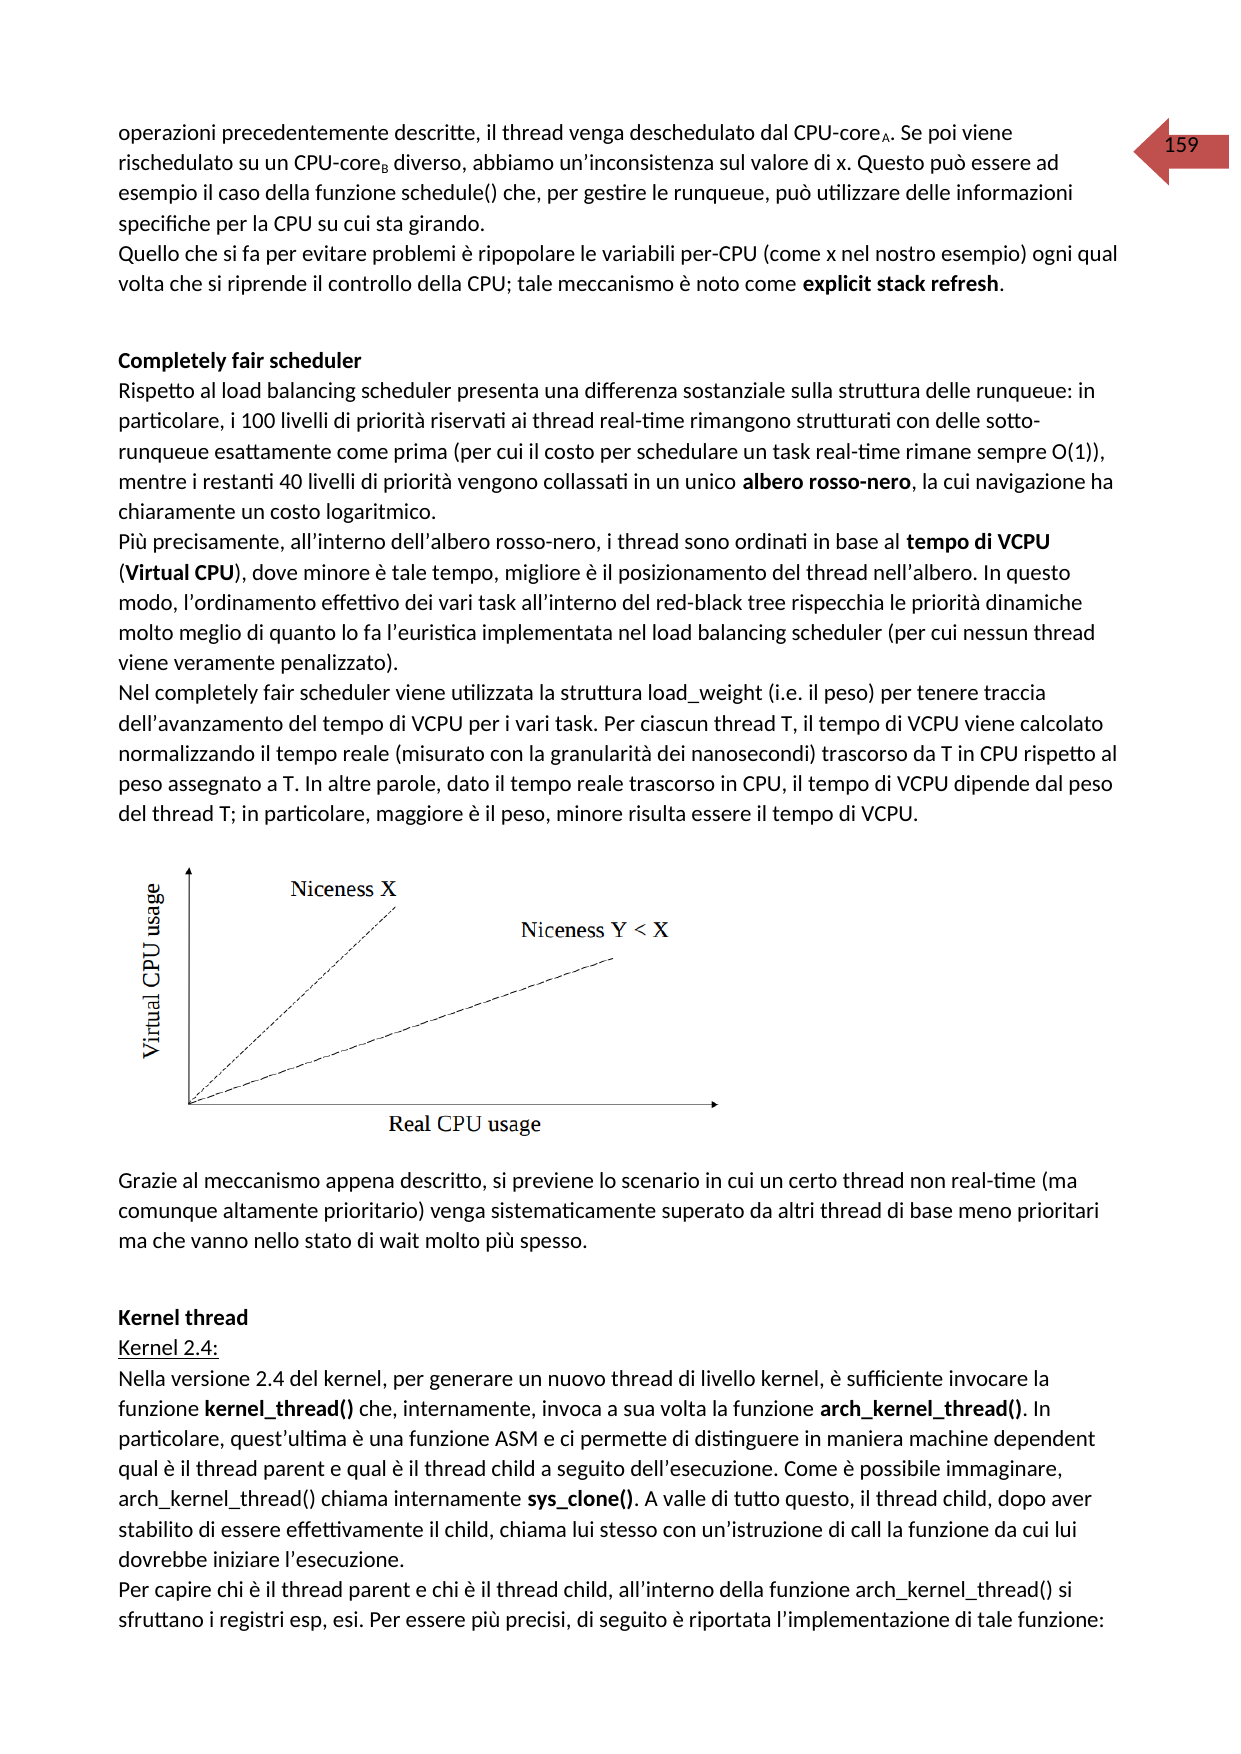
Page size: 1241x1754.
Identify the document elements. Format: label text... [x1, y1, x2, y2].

text Grazie al meccanismo appena descritto, si previene lo scenario in cui un certo thread non real-time (ma comunque altamente prioritario) venga sistematicamente superato da altri thread di base meno prioritari ma che vanno nello stato di wait molto più spesso. [118, 1166, 1122, 1254]
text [118, 118, 1122, 297]
text Completely fair scheduler Rispetto al load balancing scheduler presenta una differenza sostanziale sulla struttura delle runqueue: in particolare, i 100 livelli di priorità riservati ai thread real-time rimangono strutturati con delle sotto-runqueue esattamente come prima (per cui il costo per schedulare un task real-time rimane sempre O(1)), mentre i restanti 40 livelli di priorità vengono collassati in un unico albero rosso-nero, la cui navigazione ha chiaramente un costo logaritmico. Più precisamente, all’interno dell’albero rosso-nero, i thread sono ordinati in base al tempo di VCPU (Virtual CPU), dove minore è tale tempo, migliore è il posizionamento del thread nell’albero. In questo modo, l’ordinamento effettivo dei vari task all’interno del red-black tree rispecchia le priorità dinamiche molto meglio di quanto lo fa l’euristica implementata nel load balancing scheduler (per cui nessun thread viene veramente penalizzato). Nel completely fair scheduler viene utilizzata la struttura load_weight (i.e. il peso) per tenere traccia dell’avanzamento del tempo di VCPU per i vari task. Per ciascun thread T, il tempo di VCPU viene calcolato normalizzando il tempo reale (misurato con la granularità dei nanosecondi) trascorso da T in CPU rispetto al peso assegnato a T. In altre parole, dato il tempo reale trascorso in CPU, il tempo di VCPU dipende dal peso del thread T; in particolare, maggiore è il peso, minore risulta essere il tempo di VCPU. [118, 316, 1122, 827]
picture [118, 846, 740, 1147]
text Kernel thread Kernel 2.4: Nella versione 2.4 del kernel, per generare un nuovo thread di livello kernel, è sufficiente invocare la funzione kernel_thread() che, internamente, invoca a sua volta la funzione arch_kernel_thread(). In particolare, quest’ultima è una funzione ASM e ci permette di distinguere in maniera machine dependent qual è il thread parent e qual è il thread child a seguito dell’esecuzione. Come è possibile immaginare, arch_kernel_thread() chiama internamente sys_clone(). A valle di tutto questo, il thread child, dopo aver stabilito di essere effettivamente il child, chiama lui stesso con un’istruzione di call la funzione da cui lui dovrebbe iniziare l’esecuzione. Per capire chi è il thread parent e chi è il thread child, all’interno della funzione arch_kernel_thread() si sfruttano i registri esp, esi. Per essere più precisi, di seguito è riportata l’implementazione di tale funzione: [118, 1273, 1122, 1633]
